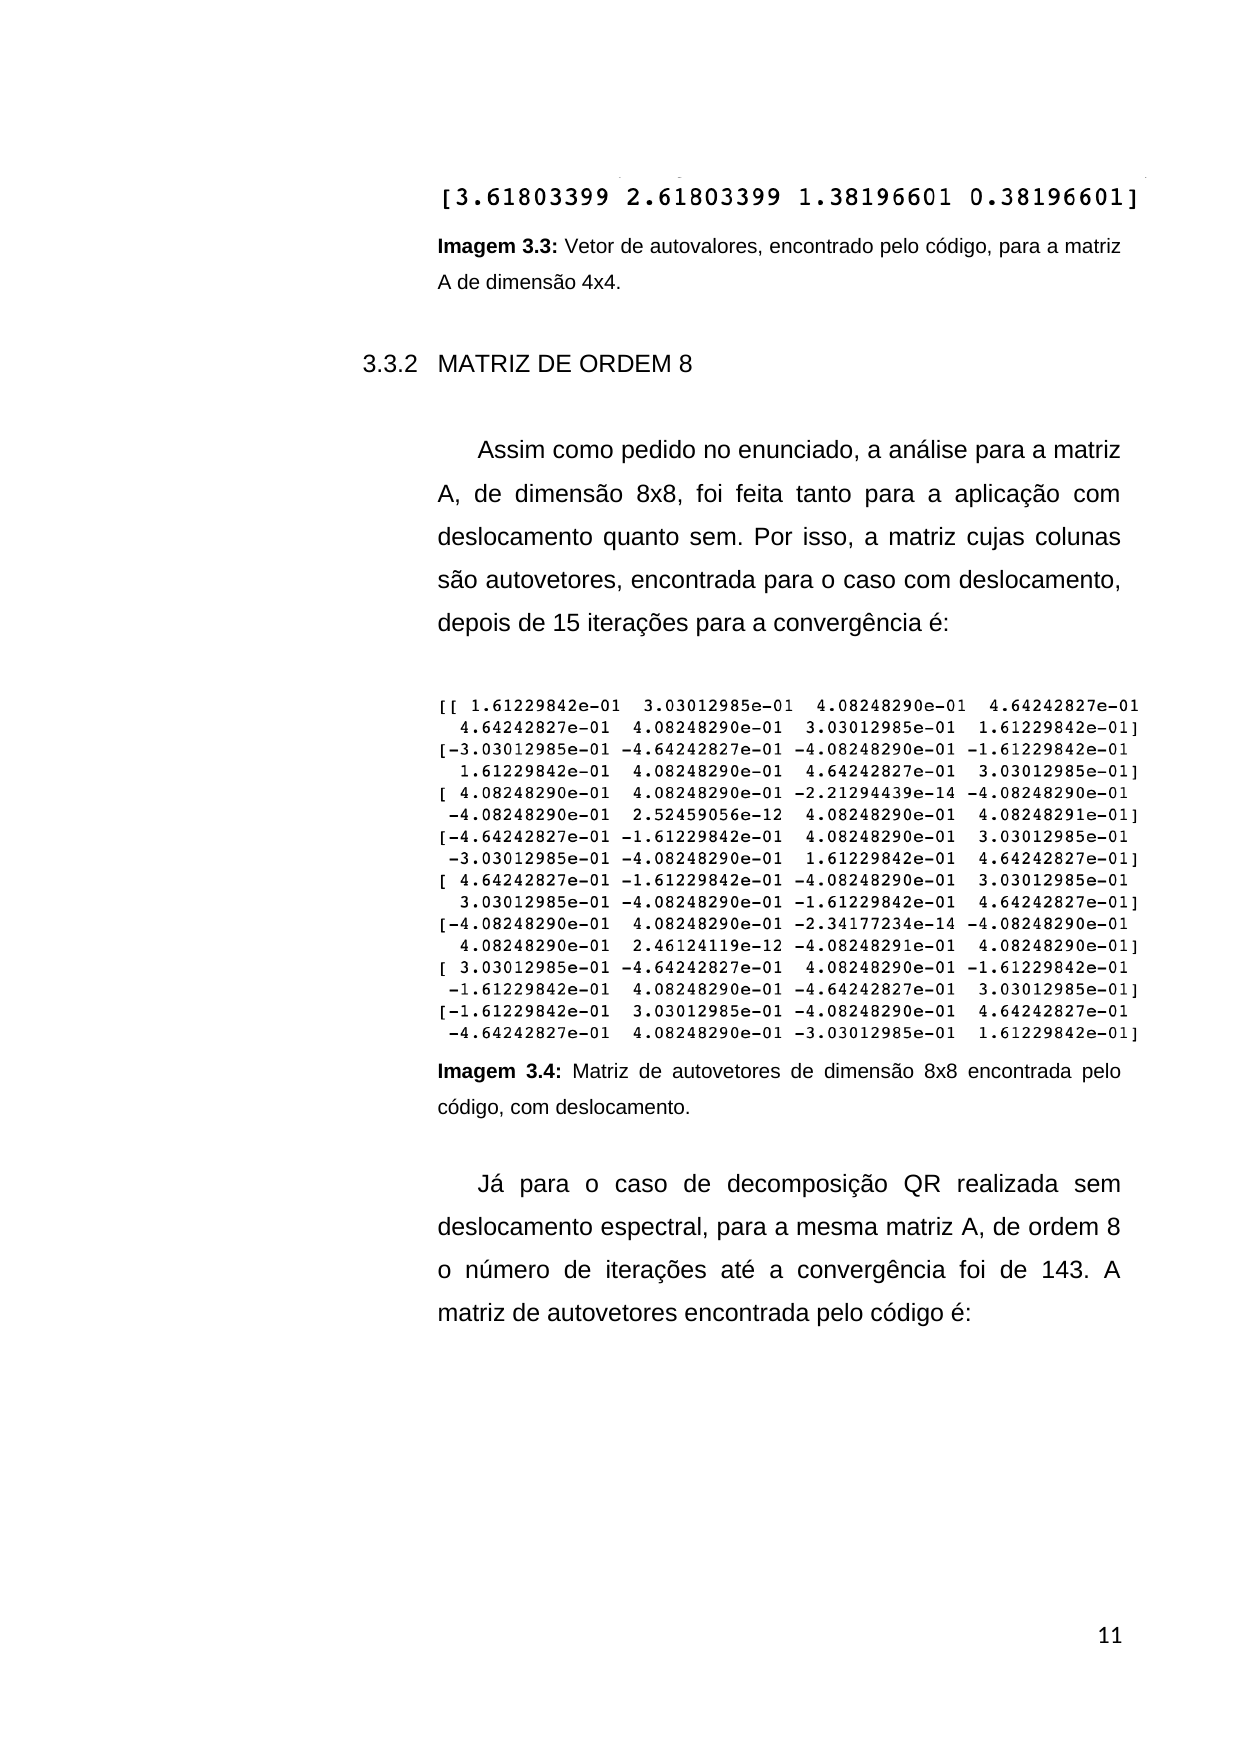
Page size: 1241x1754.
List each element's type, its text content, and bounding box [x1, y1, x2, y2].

text Imagem 3.4: Matriz de autovetores de dimensão 8x8 encontrada pelo código, com deslocamento. [437, 1059, 1122, 1119]
text Imagem 3.3: Vetor de autovalores, encontrado pelo código, para a matriz A de dimensão 4x4. [437, 234, 1122, 294]
picture [437, 694, 1143, 1045]
list MATRIZ DE ORDEM 8 [362, 349, 1122, 378]
text Assim como pedido no enunciado, a análise para a matriz A, de dimensão 8x8, foi feita tanto para a aplicação com deslocamento quanto sem. Por isso, a matriz cujas colunas são autovetores, encontrada para o caso com deslocamento, depois de 15 iterações para a convergência é: [437, 436, 1122, 637]
picture [437, 177, 1150, 220]
text Já para o caso de decomposição QR realizada sem deslocamento espectral, para a mesma matriz A, de ordem 8 o número de iterações até a convergência foi de 143. A matriz de autovetores encontrada pelo código é: [437, 1169, 1122, 1327]
